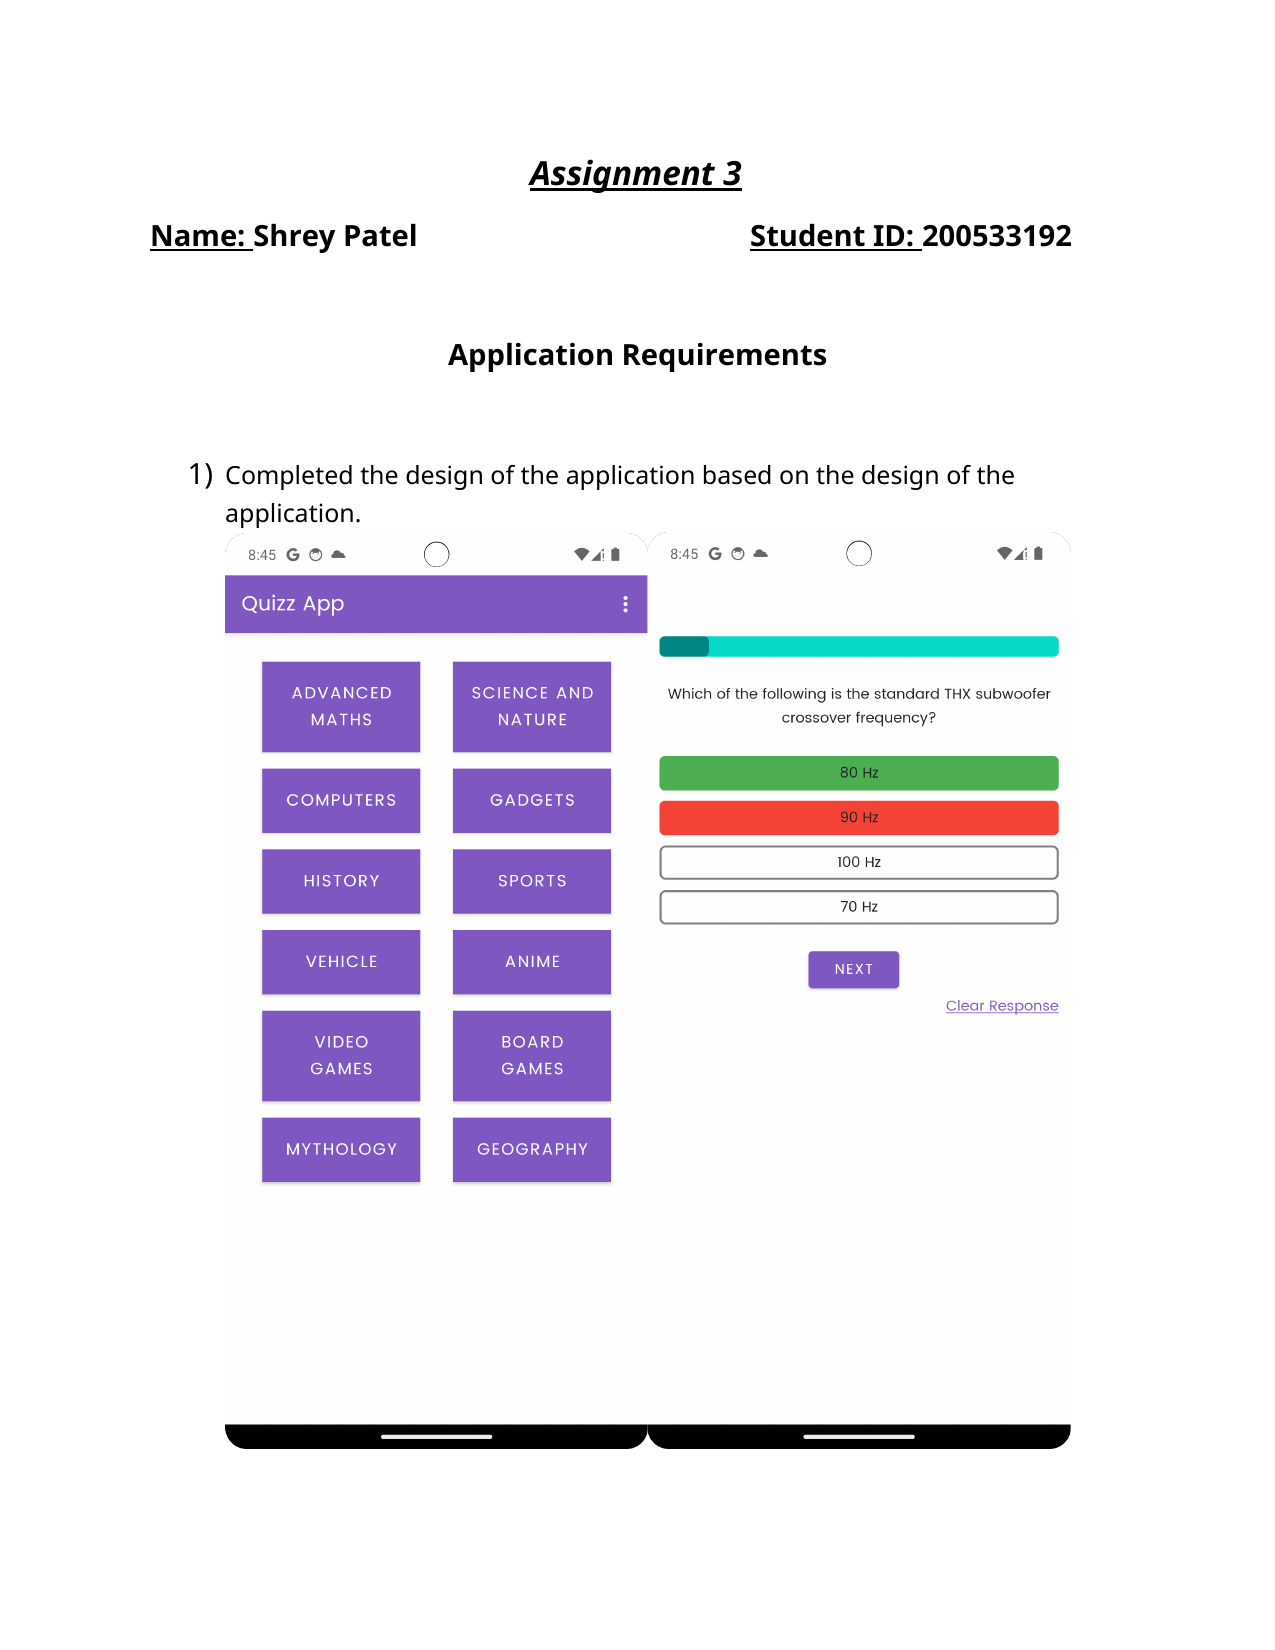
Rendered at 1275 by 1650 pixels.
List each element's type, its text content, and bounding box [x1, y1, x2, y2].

list Completed the design of the application based on the design of the application. [187, 453, 1125, 530]
text Assignment 3 [150, 150, 1125, 195]
picture [225, 532, 1071, 1449]
text Name: Shrey Patel Student ID: 200533192 [150, 216, 1125, 255]
text Application Requirements [150, 334, 1125, 374]
